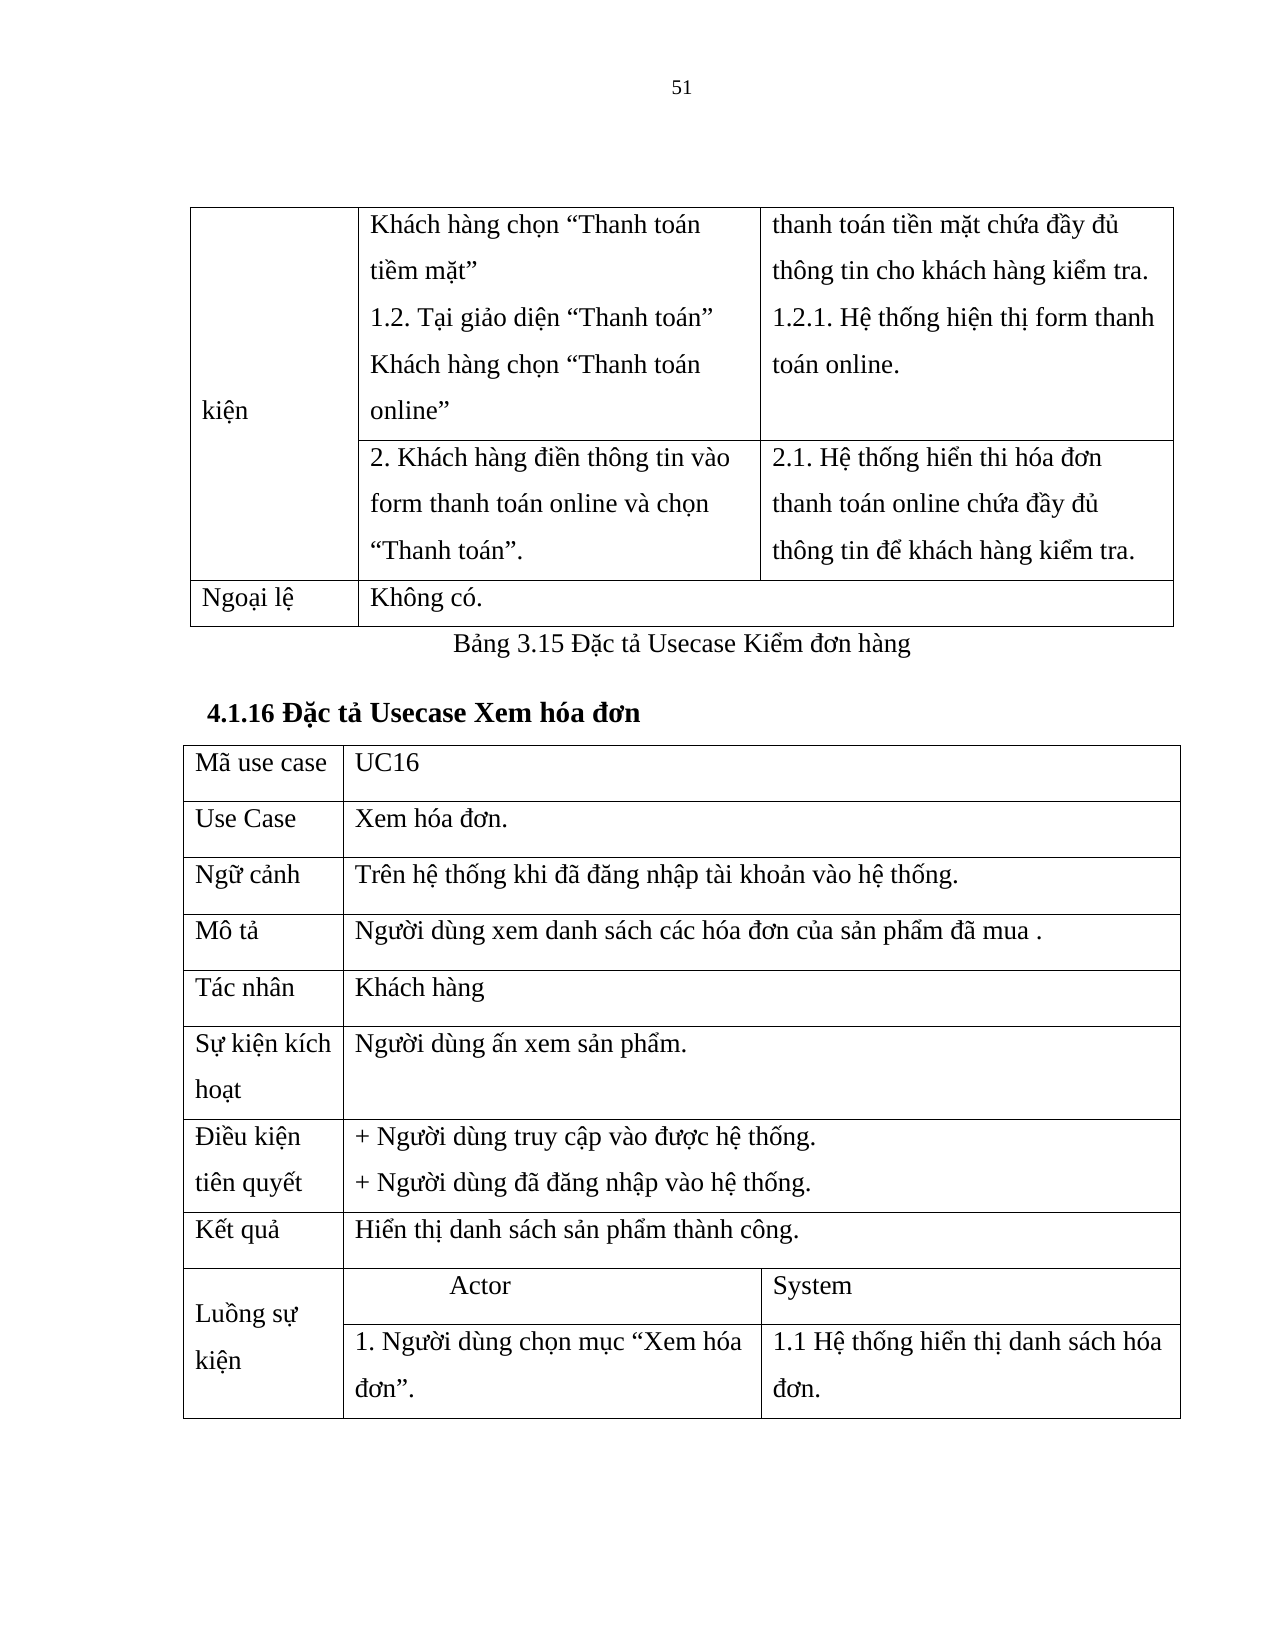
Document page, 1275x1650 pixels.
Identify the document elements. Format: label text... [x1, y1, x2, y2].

table_cell Actor [344, 1269, 761, 1324]
table_cell Use Case [184, 802, 343, 857]
table_cell Ngữ cảnh [184, 858, 343, 913]
table_header UC16 [344, 746, 1180, 801]
table_cell 1. Người dùng chọn mục “Xem hóa đơn”. [344, 1325, 761, 1417]
subtitle Đặc tả Usecase Xem hóa đơn [207, 695, 1157, 728]
table_cell 1.1 Hệ thống hiển thị danh sách hóa đơn. [762, 1325, 1180, 1417]
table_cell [761, 208, 1173, 440]
table_cell Xem hóa đơn. [344, 802, 1180, 857]
table_cell 2.1. Hệ thống hiển thi hóa đơn thanh toán online chứa đầy đủ thông tin để khách hàng kiểm tra. [761, 441, 1173, 580]
table_cell Tác nhân [184, 971, 343, 1026]
table_cell Người dùng ấn xem sản phẩm. [344, 1027, 1180, 1119]
table_cell Điều kiện tiên quyết [184, 1120, 343, 1212]
table_cell Người dùng xem danh sách các hóa đơn của sản phẩm đã mua . [344, 915, 1180, 969]
table_cell 2. Khách hàng điền thông tin vào form thanh toán online và chọn “Thanh toán”. [359, 441, 760, 580]
table_cell Luồng sự kiện [184, 1269, 343, 1417]
table_cell System [762, 1269, 1180, 1324]
table_cell Mô tả [184, 915, 343, 969]
table_cell Sự kiện kích hoạt [184, 1027, 343, 1119]
table_cell Ngoại lệ [191, 581, 358, 626]
table_header Mã use case [184, 746, 343, 801]
table_cell + Người dùng truy cập vào được hệ thống. + Người dùng đã đăng nhập vào hệ thống. [344, 1120, 1180, 1212]
table_cell Khách hàng [344, 971, 1180, 1026]
table_cell Hiển thị danh sách sản phẩm thành công. [344, 1213, 1180, 1268]
table_cell Không có. [359, 581, 1173, 626]
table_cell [359, 208, 760, 440]
table_cell Trên hệ thống khi đã đăng nhập tài khoản vào hệ thống. [344, 858, 1180, 913]
text Bảng 3.15 Đặc tả Usecase Kiểm đơn hàng [207, 627, 1157, 658]
table_cell Kết quả [184, 1213, 343, 1268]
